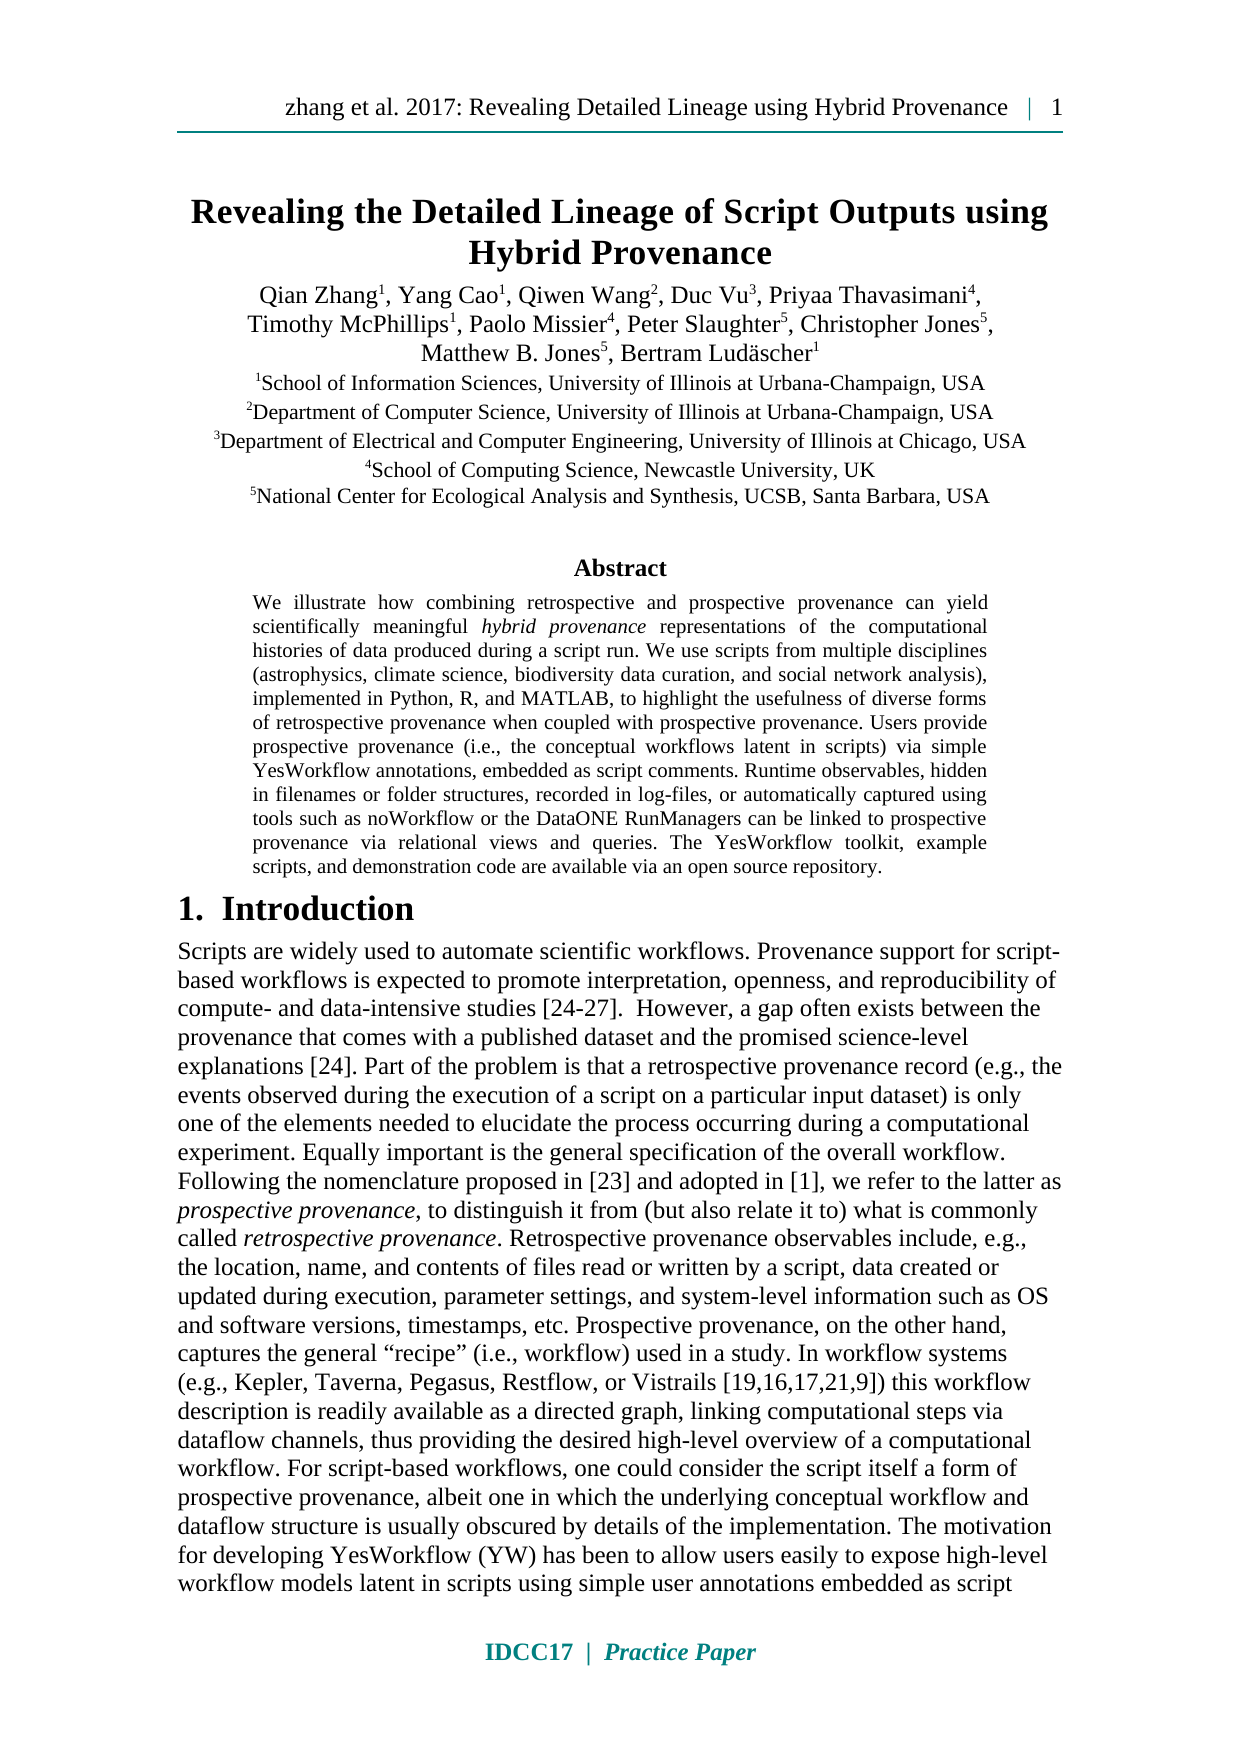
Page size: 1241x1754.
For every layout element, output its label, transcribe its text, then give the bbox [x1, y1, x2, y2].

subtitle Revealing the Detailed Lineage of Script Outputs using Hybrid Provenance [177, 191, 1063, 272]
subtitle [177, 936, 1063, 1597]
title Abstract [177, 553, 1063, 581]
subtitle 1. Introduction [177, 887, 1063, 928]
text We illustrate how combining retrospective and prospective provenance can yield scientifically meaningful hybrid provenance representations of the computational histories of data produced during a script run. We use scripts from multiple disciplines (astrophysics, climate science, biodiversity data curation, and social network analysis), implemented in Python, R, and MATLAB, to highlight the usefulness of diverse forms of retrospective provenance when coupled with prospective provenance. Users provide prospective provenance (i.e., the conceptual workflows latent in scripts) via simple YesWorkflow annotations, embedded as script comments. Runtime observables, hidden in filenames or folder structures, recorded in log-files, or automatically captured using tools such as noWorkflow or the DataONE RunManagers can be linked to prospective provenance via relational views and queries. The YesWorkflow toolkit, example scripts, and demonstration code are available via an open source repository. [252, 590, 988, 878]
